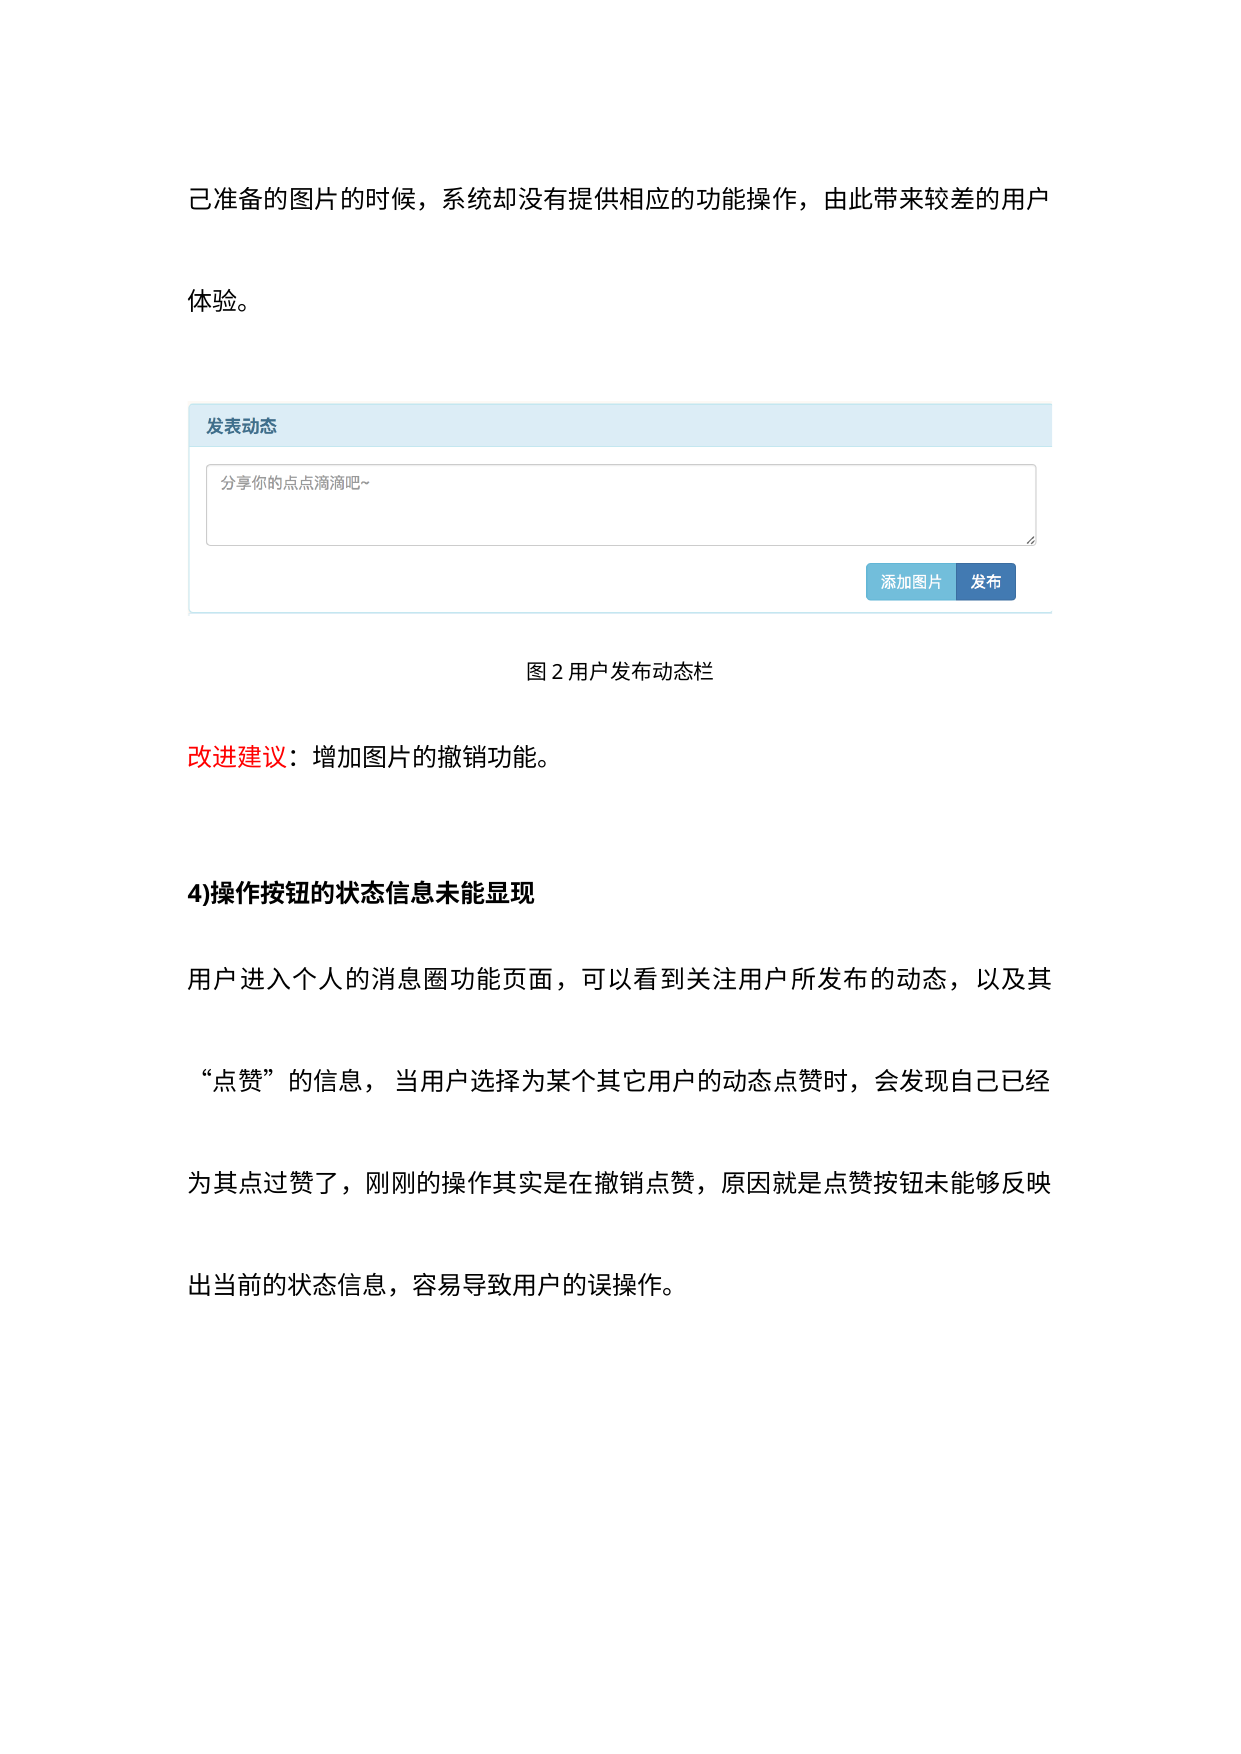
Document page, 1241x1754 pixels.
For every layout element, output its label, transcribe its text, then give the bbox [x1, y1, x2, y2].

picture [187, 401, 1053, 616]
text 用户进入个人的消息圈功能页面，可以看到关注用户所发布的动态，以及其“点赞”的信息， 当用户选择为某个其它用户的动态点赞时，会发现自己已经为其点过赞了，刚刚的操作其实是在撤销点赞，原因就是点赞按钮未能够反映出当前的状态信息，容易导致用户的误操作。 [187, 944, 1053, 1317]
subtitle 4)操作按钮的状态信息未能显现 [187, 858, 1053, 926]
text 图 2 用户发布动态栏 [187, 654, 1053, 688]
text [187, 164, 1053, 334]
text 改进建议：增加图片的撤销功能。 [187, 722, 1053, 790]
